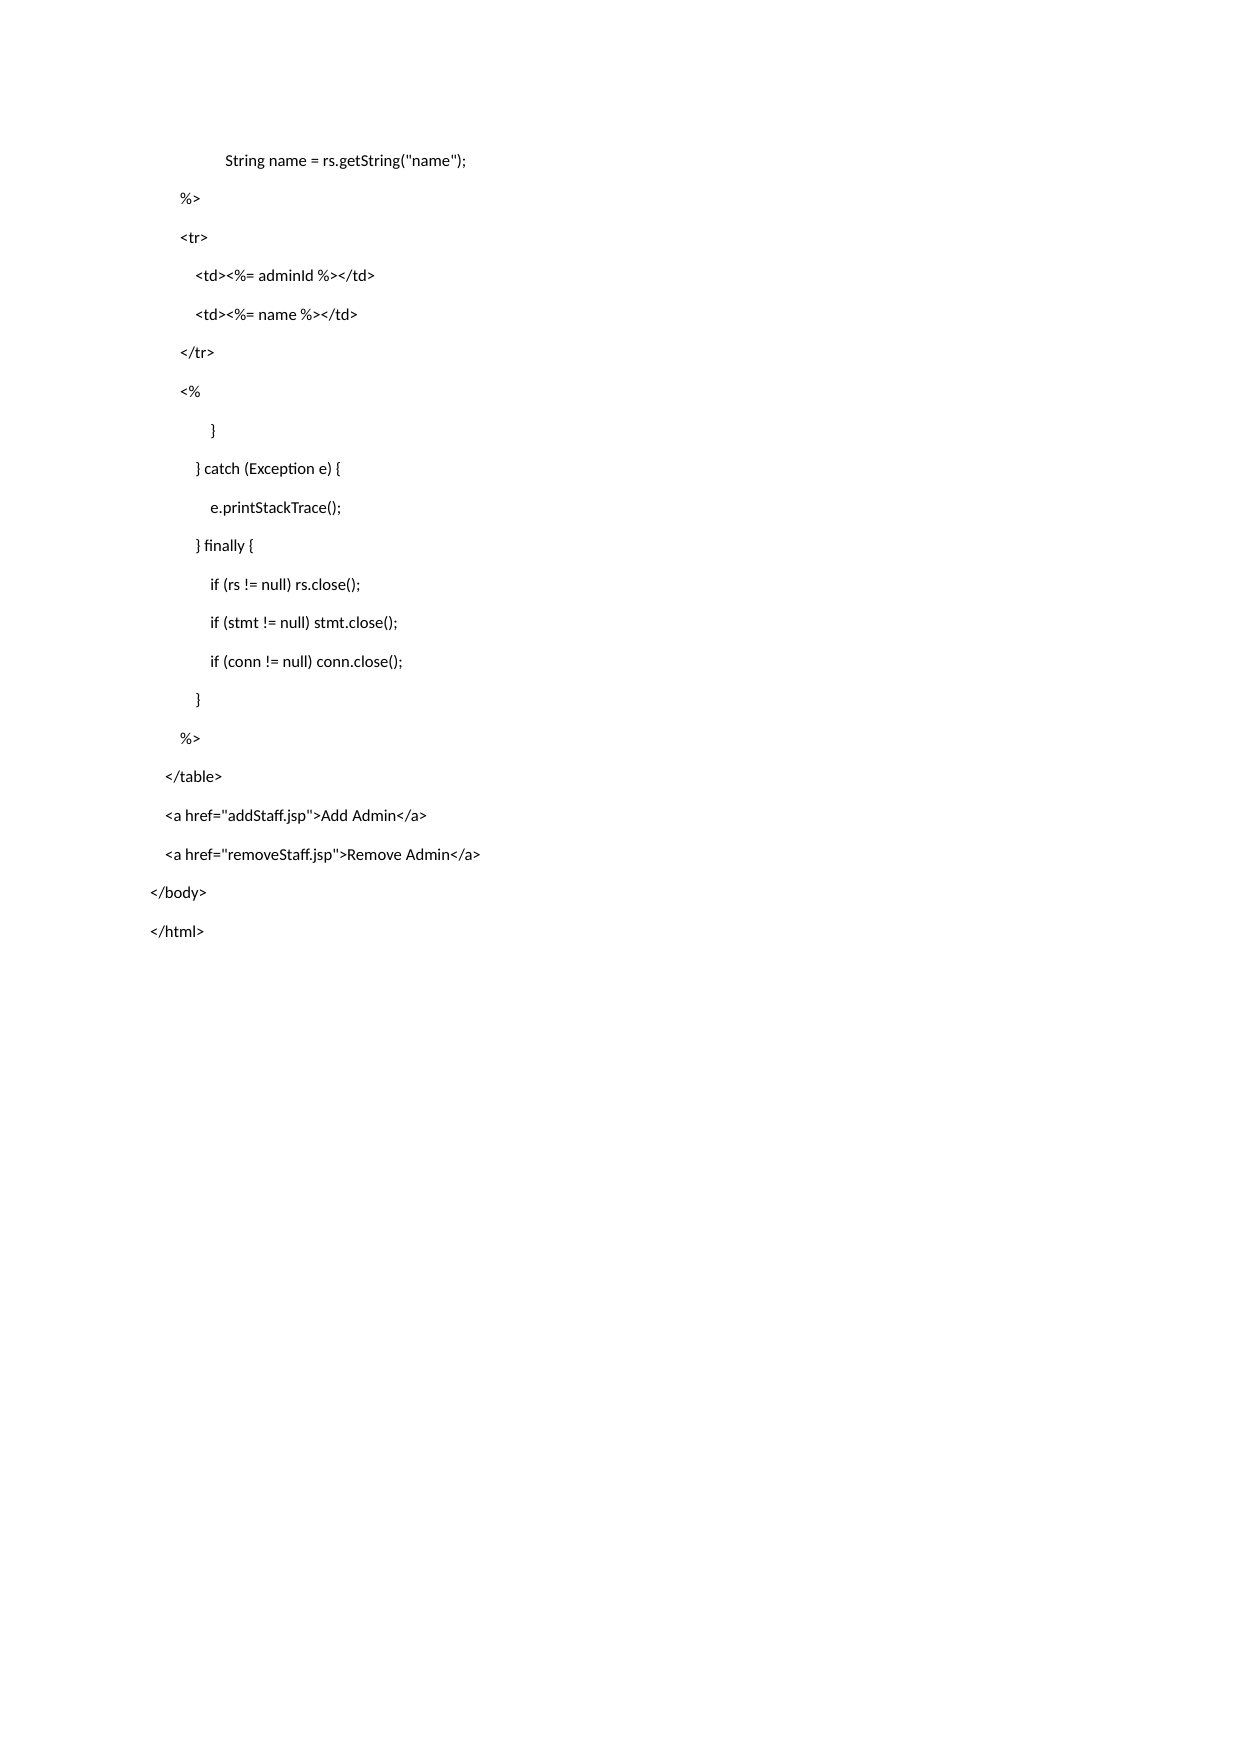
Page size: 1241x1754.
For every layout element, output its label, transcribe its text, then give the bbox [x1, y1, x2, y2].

text </tr> [150, 343, 1090, 363]
text } finally { [150, 535, 1090, 556]
text %> [150, 728, 1090, 748]
text String name = rs.getString("name"); [150, 150, 1090, 170]
text <td><%= name %></td> [150, 304, 1090, 324]
text if (rs != null) rs.close(); [150, 574, 1090, 594]
text %> [150, 188, 1090, 209]
text if (conn != null) conn.close(); [150, 651, 1090, 671]
text e.printStackTrace(); [150, 497, 1090, 517]
text <td><%= adminId %></td> [150, 266, 1090, 286]
text <a href="addStaff.jsp">Add Admin</a> [150, 805, 1090, 826]
text } [150, 420, 1090, 440]
text } [150, 689, 1090, 710]
text <tr> [150, 227, 1090, 247]
text <a href="removeStaff.jsp">Remove Admin</a> [150, 844, 1090, 864]
text <% [150, 381, 1090, 402]
text </html> [150, 921, 1090, 941]
text if (stmt != null) stmt.close(); [150, 612, 1090, 633]
text </body> [150, 882, 1090, 903]
text </table> [150, 767, 1090, 787]
text } catch (Exception e) { [150, 458, 1090, 479]
